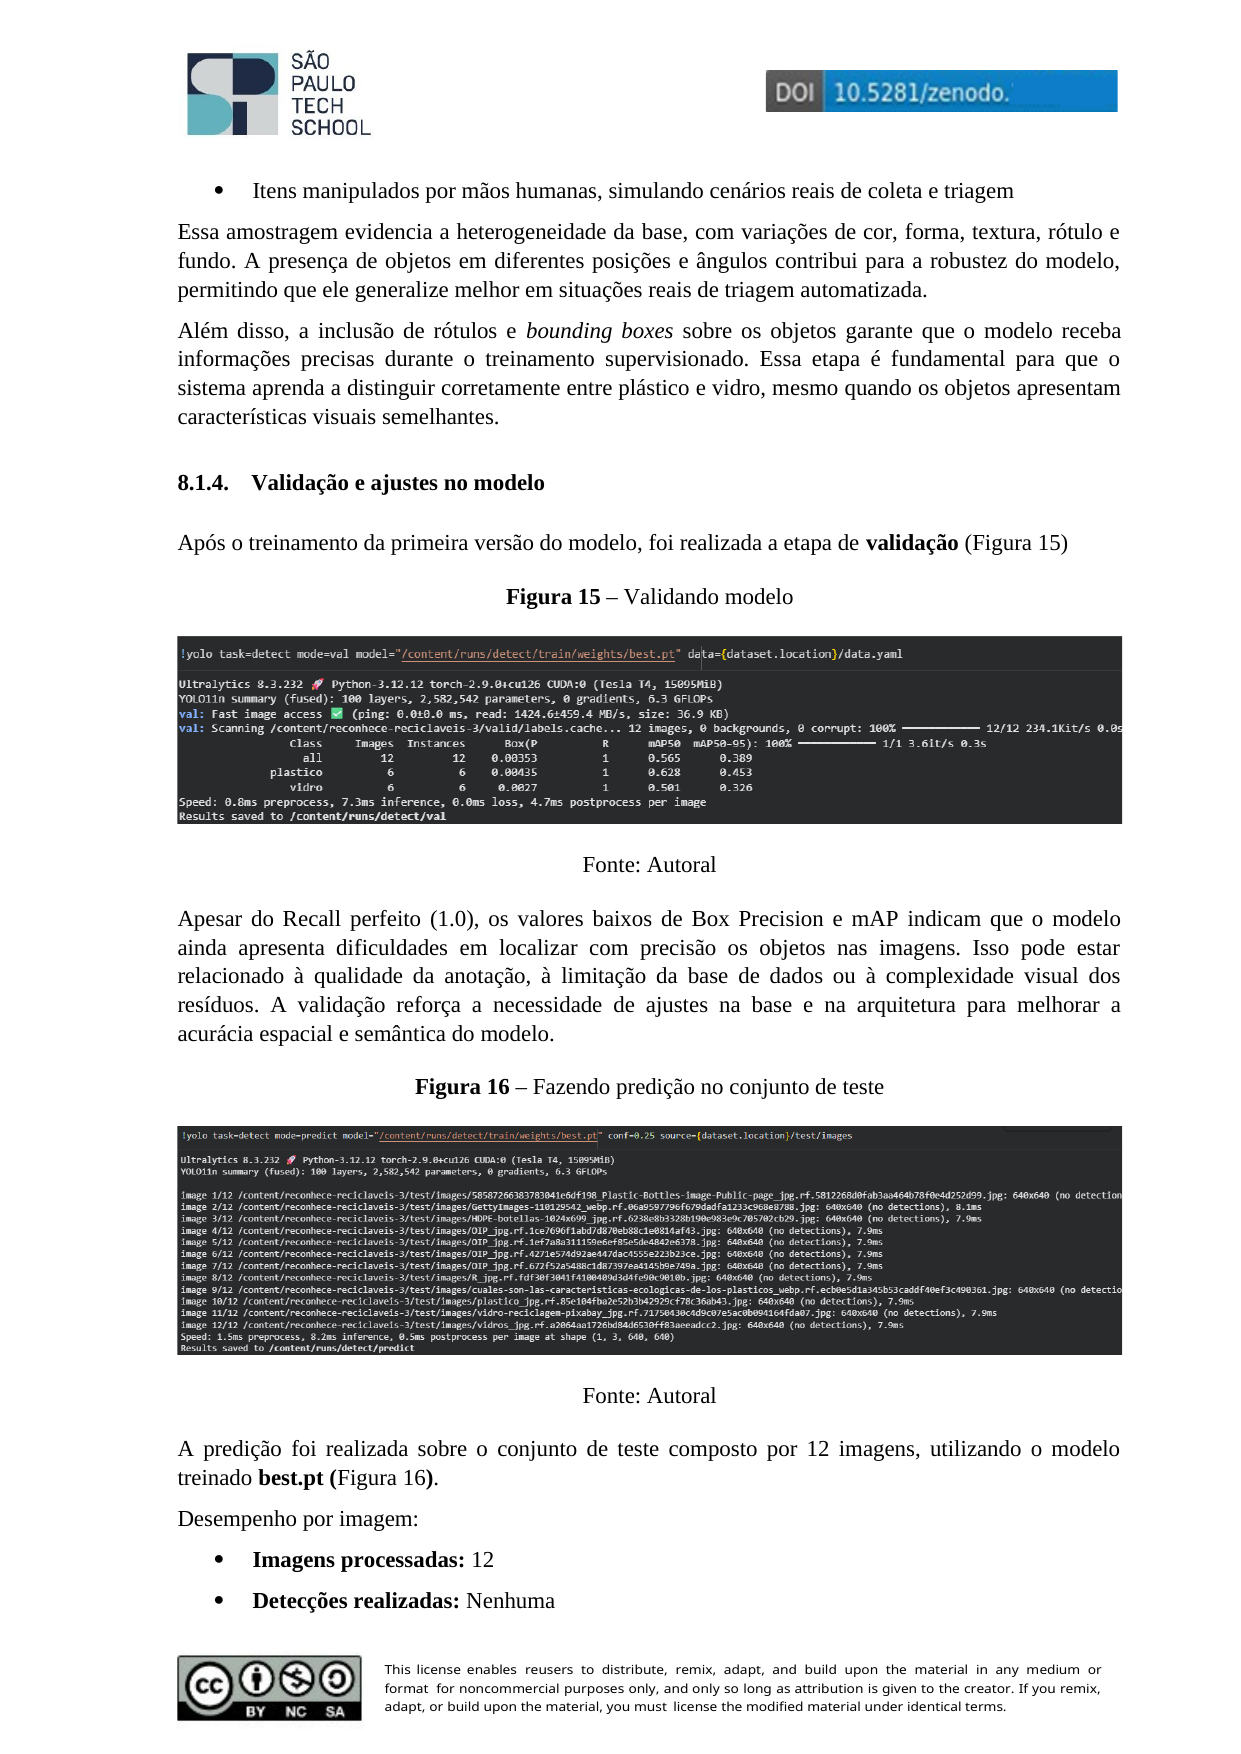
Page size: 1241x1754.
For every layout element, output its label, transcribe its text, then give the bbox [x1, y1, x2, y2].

picture [177, 44, 374, 138]
text Essa amostragem evidencia a heterogeneidade da base, com variações de cor, forma, textura, rótulo e fundo. A presença de objetos em diferentes posições e ângulos contribui para a robustez do modelo, permitindo que ele generalize melhor em situações reais de triagem automatizada. [177, 218, 1122, 302]
text Apesar do Recall perfeito (1.0), os valores baixos de Box Precision e mAP indicam que o modelo ainda apresenta dificuldades em localizar com precisão os objetos nas imagens. Isso pode estar relacionado à qualidade da anotação, à limitação da base de dados ou à complexidade visual dos resíduos. A validação reforça a necessidade de ajustes na base e na arquitetura para melhorar a acurácia espacial e semântica do modelo. [177, 905, 1122, 1046]
text Após o treinamento da primeira versão do modelo, foi realizada a etapa de validação (Figura 15) [177, 529, 1122, 556]
list Imagens processadas: 12 [215, 1546, 1122, 1573]
text A predição foi realizada sobre o conjunto de teste composto por 12 imagens, utilizando o modelo treinado best.pt (Figura 16). [177, 1436, 1122, 1491]
text Além disso, a inclusão de rótulos e bounding boxes sobre os objetos garante que o modelo receba informações precisas durante o treinamento supervisionado. Essa etapa é fundamental para que o sistema aprenda a distinguir corretamente entre plástico e vidro, mesmo quando os objetos apresentam características visuais semelhantes. [177, 317, 1122, 429]
text Desempenho por imagem: [177, 1505, 1122, 1532]
list Itens manipulados por mãos humanas, simulando cenários reais de coleta e triagem [215, 177, 1122, 203]
text Fonte: Autoral [177, 1382, 1122, 1408]
picture [177, 1126, 1123, 1355]
picture [764, 70, 1118, 111]
text Fonte: Autoral [177, 851, 1122, 878]
picture [176, 1651, 365, 1729]
text Figura 16 – Fazendo predição no conjunto de teste [177, 1073, 1122, 1099]
list Detecções realizadas: Nenhuma [215, 1588, 1122, 1614]
picture [177, 636, 1123, 824]
list Validação e ajustes no modelo [177, 469, 1122, 495]
text Figura 15 – Validando modelo [177, 583, 1122, 609]
